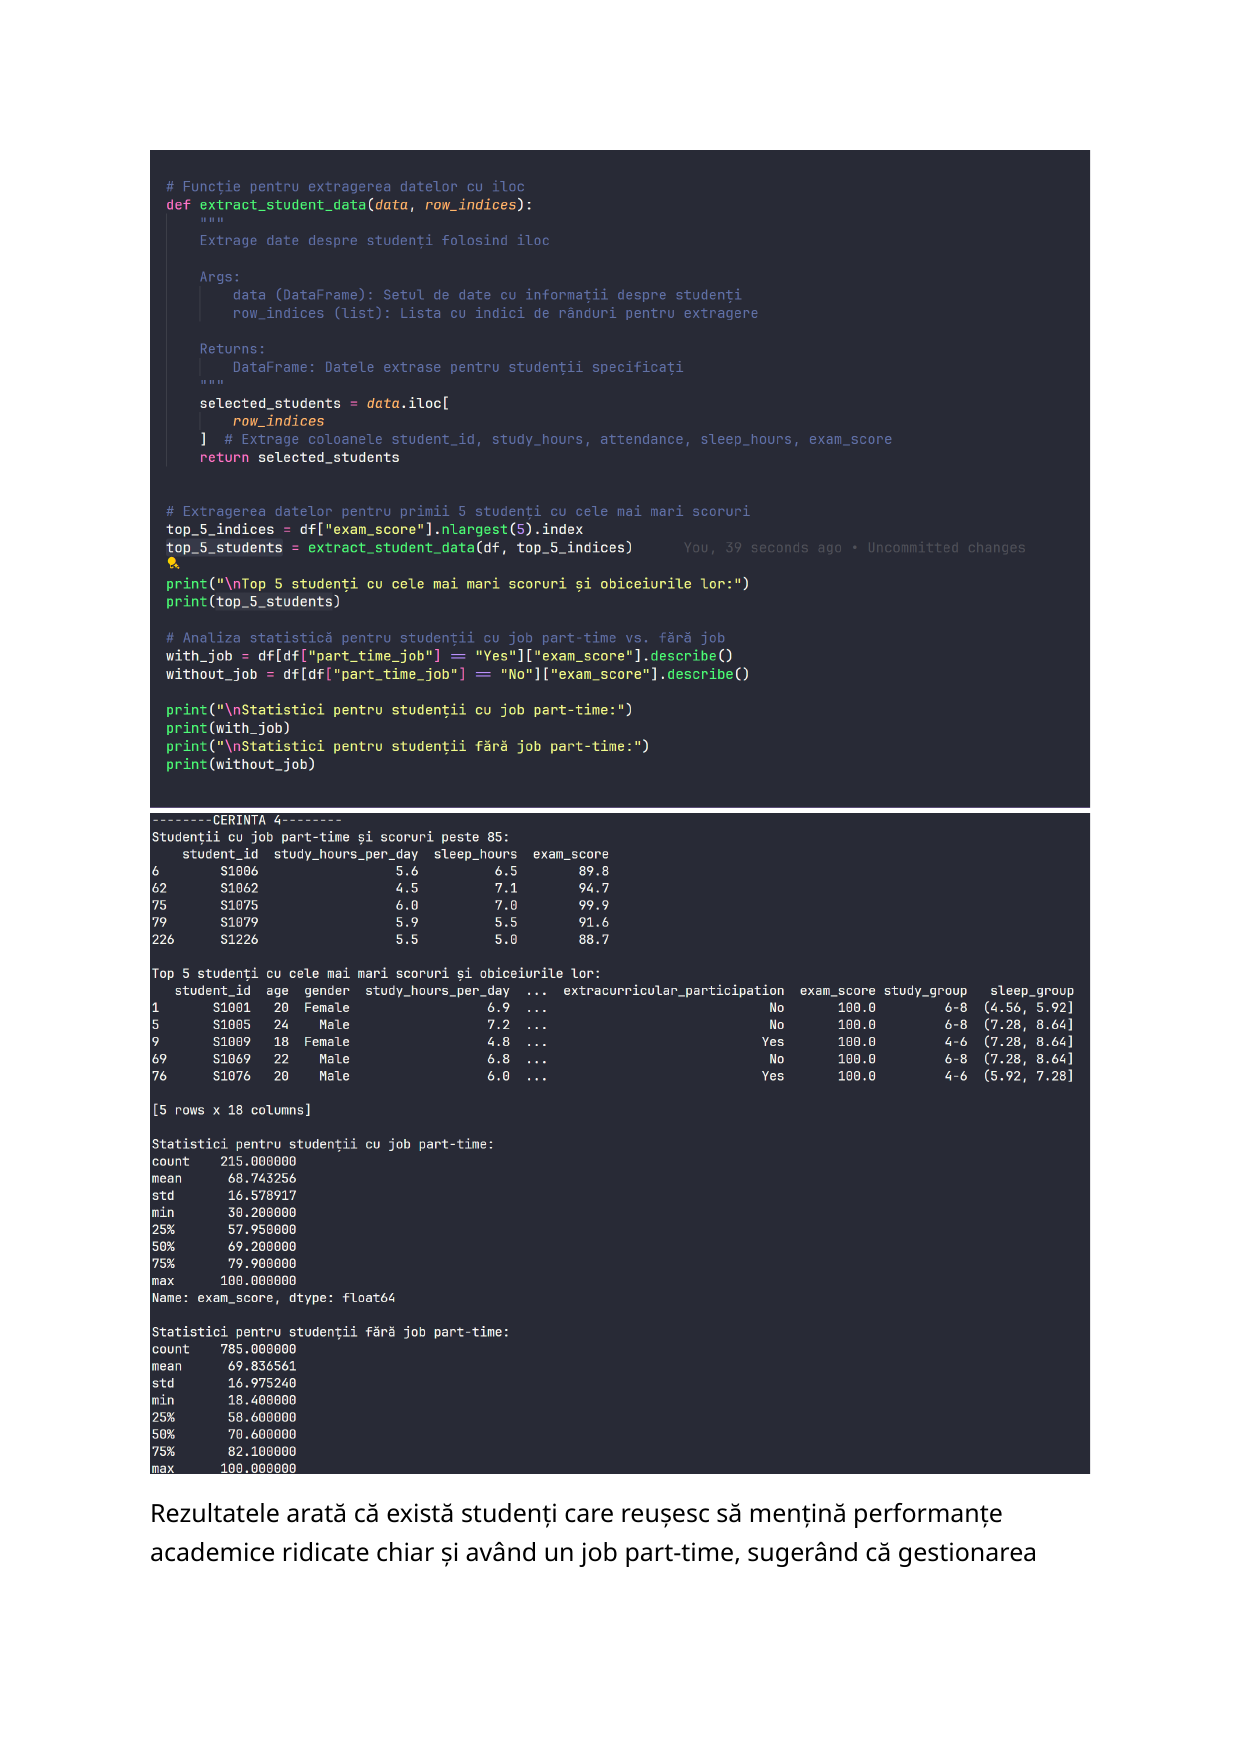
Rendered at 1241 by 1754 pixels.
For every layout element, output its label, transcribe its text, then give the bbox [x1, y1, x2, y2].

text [150, 1495, 1090, 1568]
picture [150, 150, 1091, 808]
picture [150, 813, 1091, 1474]
